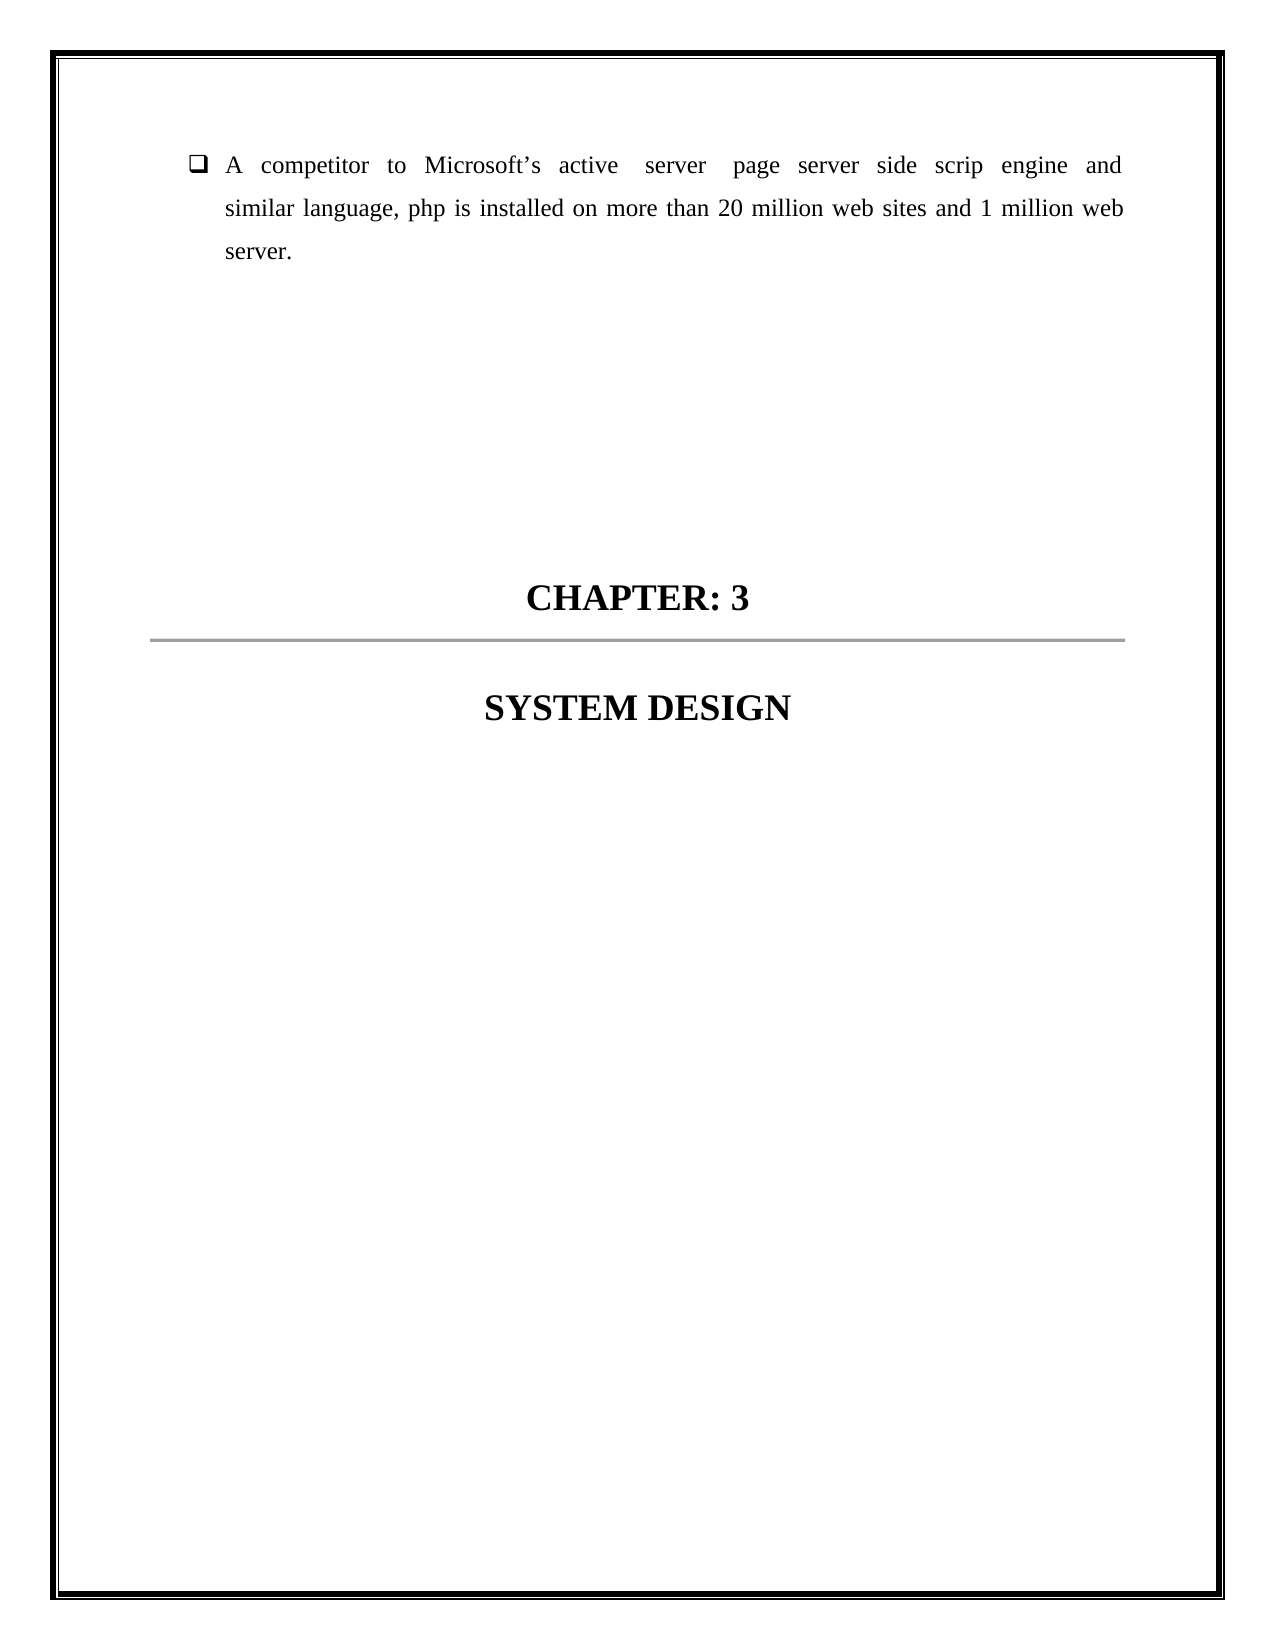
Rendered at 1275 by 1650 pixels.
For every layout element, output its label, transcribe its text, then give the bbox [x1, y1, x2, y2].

text CHAPTER: 3 [150, 575, 1125, 618]
list A competitor to Microsoft’s active server page server side scrip engine and similar language, php is installed on more than 20 million web sites and 1 million web server. [187, 150, 1125, 265]
text SYSTEM DESIGN [150, 686, 1125, 729]
